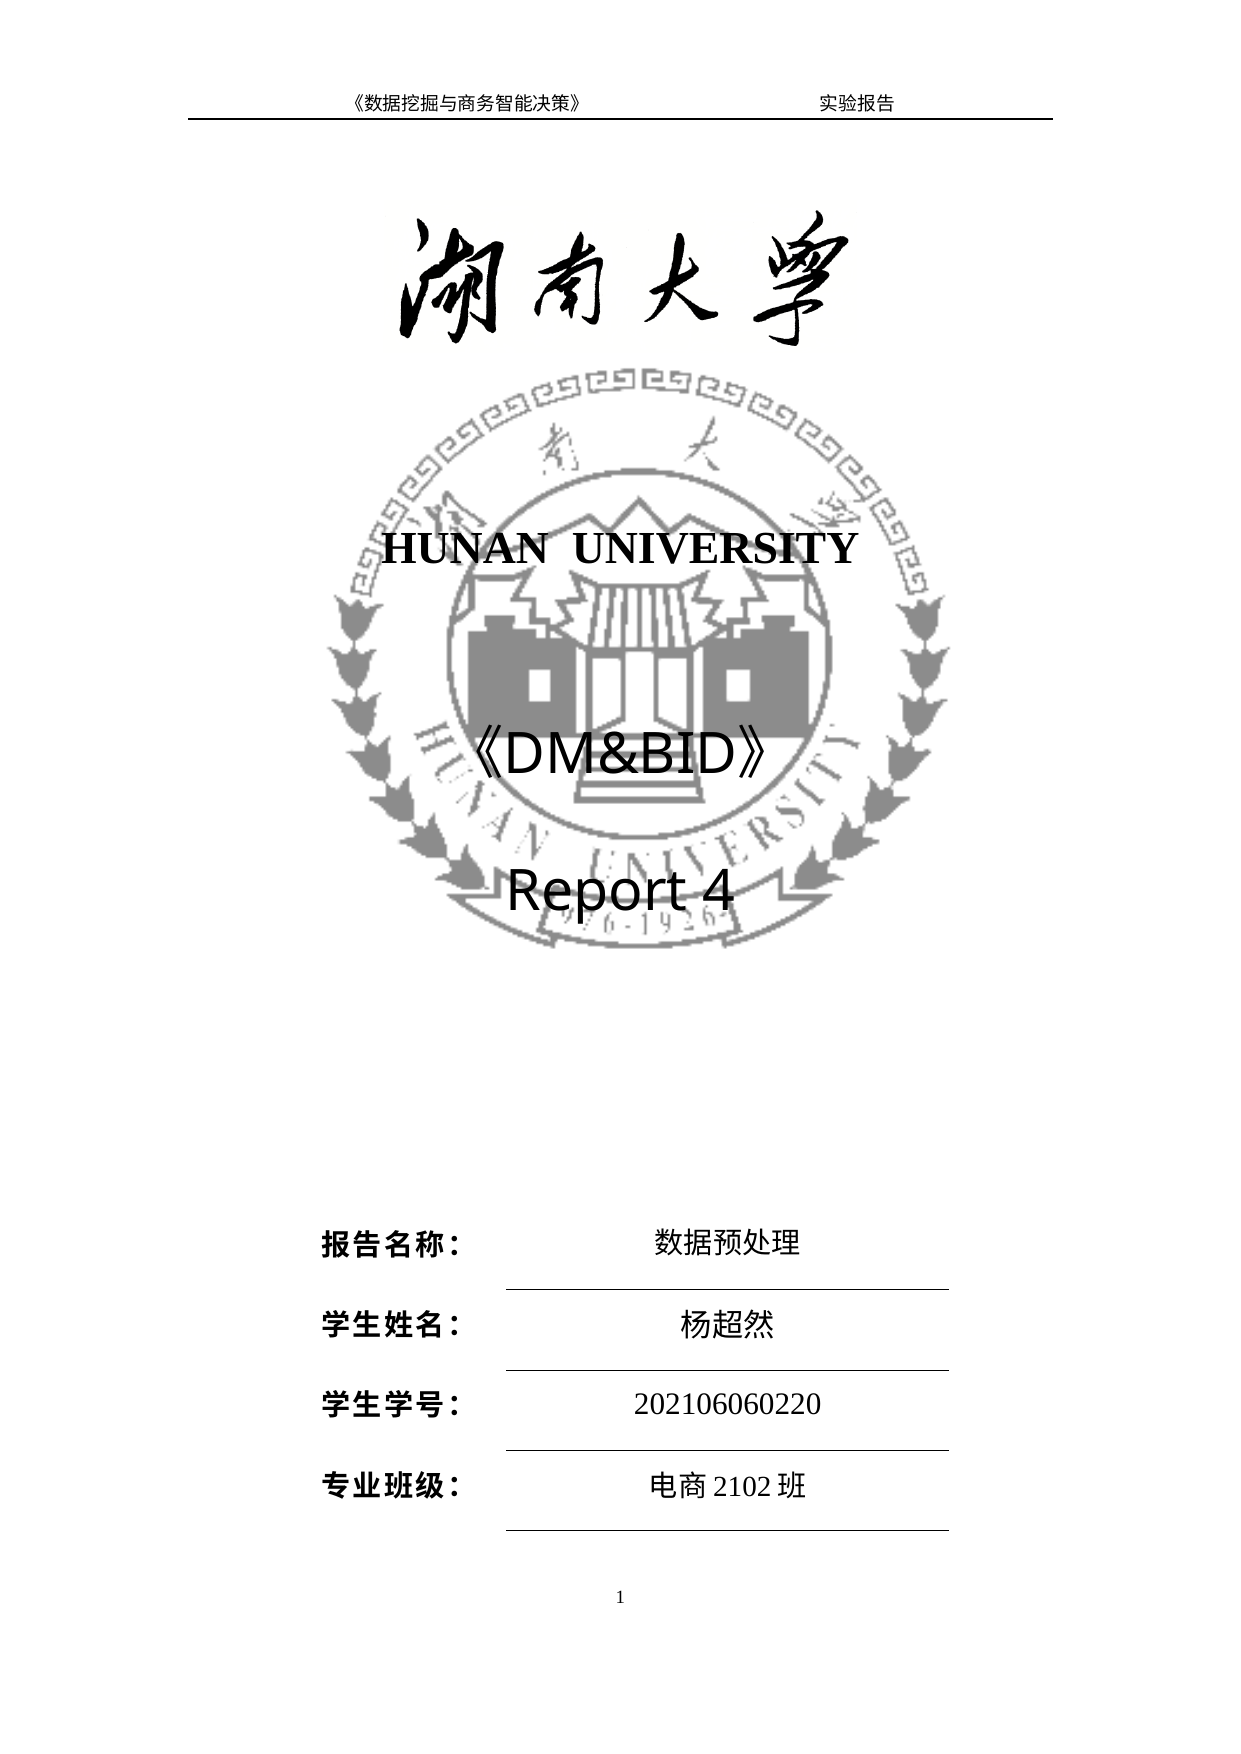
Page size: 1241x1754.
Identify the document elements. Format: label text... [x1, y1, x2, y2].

table_cell 学生姓名： [291, 1289, 506, 1369]
table_header 数据预处理 [506, 1210, 949, 1289]
text 《DM&BID》 [187, 700, 1053, 798]
text HUNAN UNIVERSITY [187, 515, 1053, 580]
table_cell 专业班级： [291, 1450, 506, 1530]
text Report 4 [187, 839, 1053, 937]
table_cell 杨超然 [506, 1290, 949, 1369]
table_cell 电商2102班 [506, 1451, 949, 1530]
table_header 报告名称： [291, 1210, 506, 1289]
picture [383, 200, 857, 353]
table_cell 202106060220 [506, 1371, 949, 1450]
table_cell 学生学号： [291, 1370, 506, 1450]
